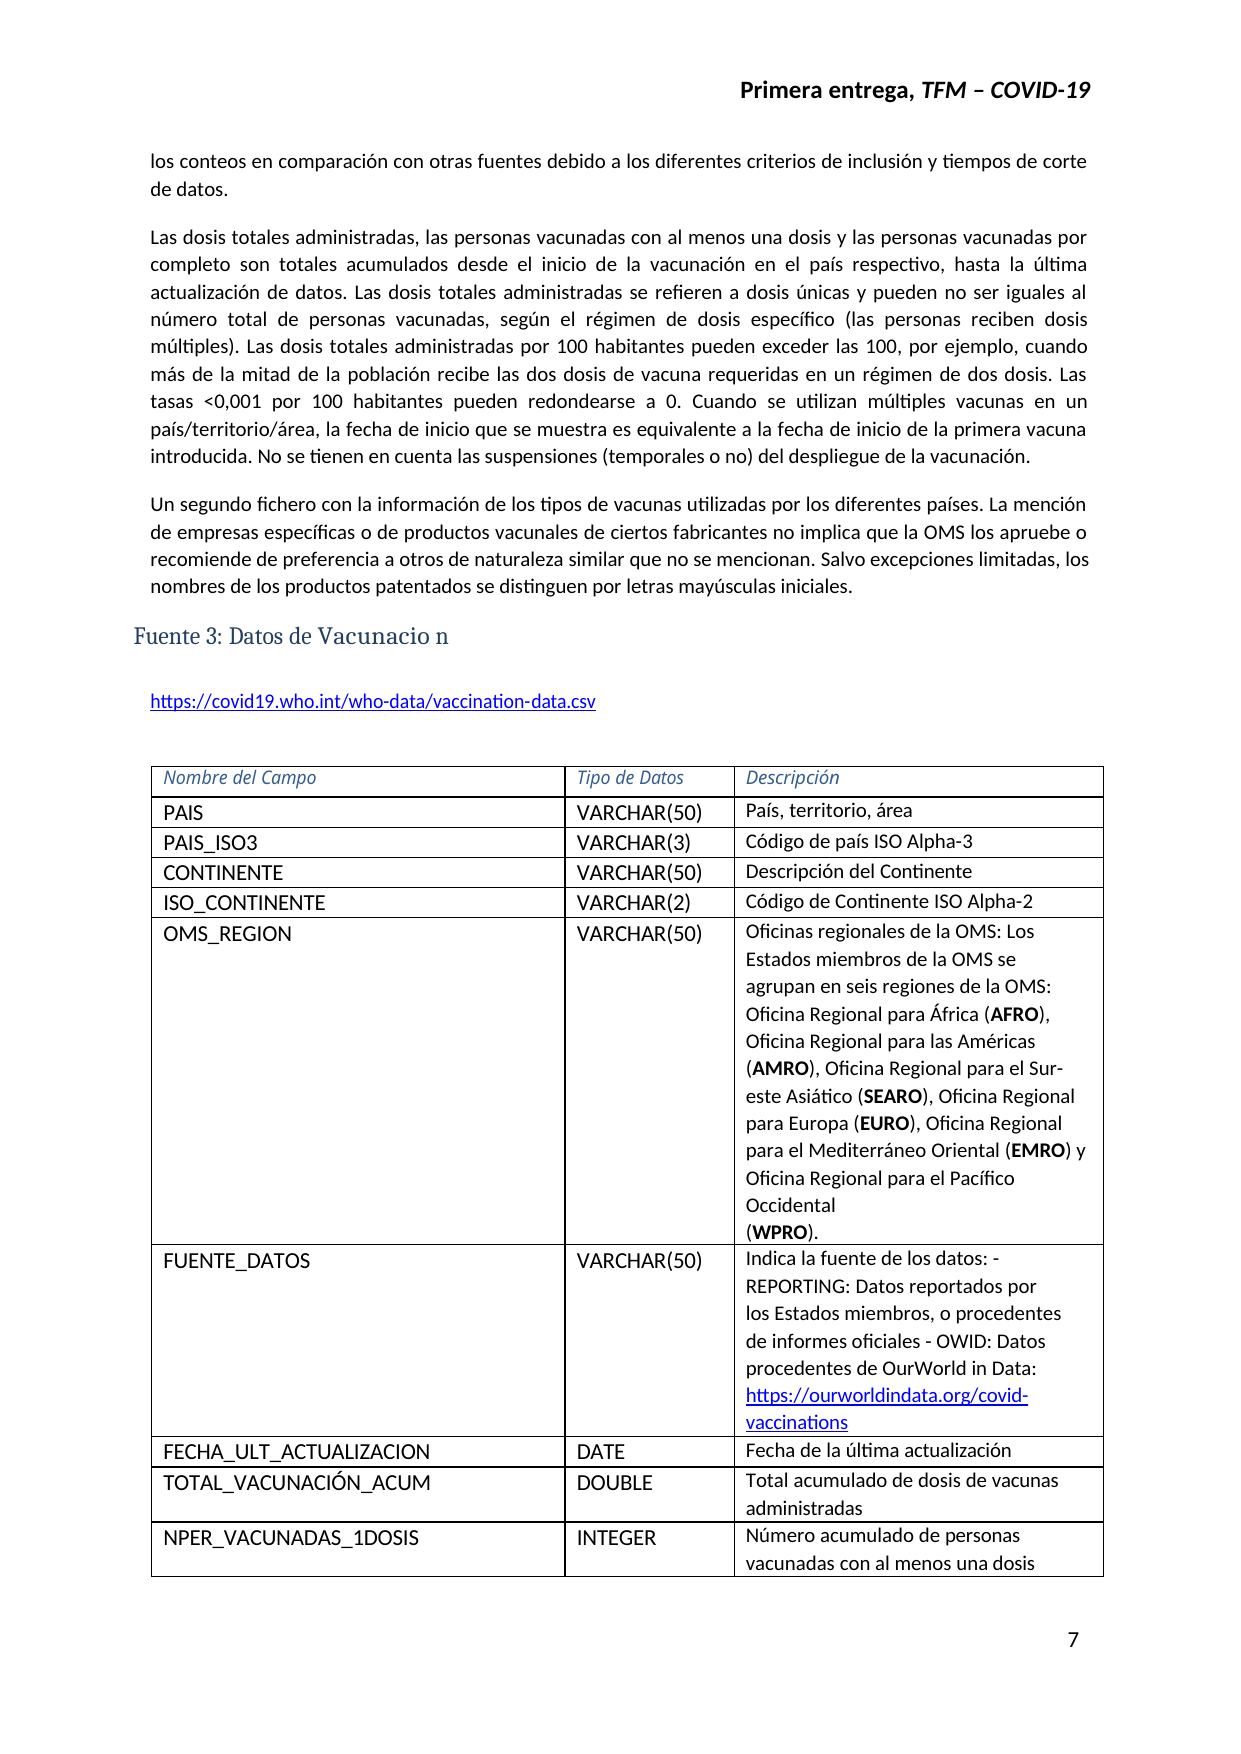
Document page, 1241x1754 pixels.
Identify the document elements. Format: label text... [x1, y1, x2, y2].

table_cell ISO_CONTINENTE [152, 888, 564, 917]
table_cell FUENTE_DATOS [152, 1245, 564, 1436]
text Un segundo fichero con la información de los tipos de vacunas utilizadas por los diferentes países. La mención de empresas específicas o de productos vacunales de ciertos fabricantes no implica que la OMS los apruebe o recomiende de preferencia a otros de naturaleza similar que no se mencionan. Salvo excepciones limitadas, los nombres de los productos patentados se distinguen por letras mayúsculas iniciales. [150, 491, 1089, 599]
table_cell FECHA_ULT_ACTUALIZACION [152, 1437, 564, 1466]
table_cell VARCHAR(50) [566, 858, 734, 887]
text los conteos en comparación con otras fuentes debido a los diferentes criterios de inclusión y tiempos de corte de datos. [150, 148, 1089, 201]
table_cell VARCHAR(2) [566, 888, 734, 917]
table_cell VARCHAR(50) [566, 918, 734, 1244]
table_cell PAIS [152, 798, 564, 827]
table_cell NPER_VACUNADAS_1DOSIS [152, 1523, 564, 1576]
table_cell PAIS_ISO3 [152, 828, 564, 857]
table_header Descripción [735, 767, 1103, 796]
table_cell VARCHAR(3) [566, 828, 734, 857]
table_cell País, territorio, área [735, 798, 1103, 827]
text Las dosis totales administradas, las personas vacunadas con al menos una dosis y las personas vacunadas por completo son totales acumulados desde el inicio de la vacunación en el país respectivo, hasta la última actualización de datos. Las dosis totales administradas se refieren a dosis únicas y pueden no ser iguales al número total de personas vacunadas, según el régimen de dosis específico (las personas reciben dosis múltiples). Las dosis totales administradas por 100 habitantes pueden exceder las 100, por ejemplo, cuando más de la mitad de la población recibe las dos dosis de vacuna requeridas en un régimen de dos dosis. Las tasas <0,001 por 100 habitantes pueden redondearse a 0. Cuando se utilizan múltiples vacunas en un país/territorio/área, la fecha de inicio que se muestra es equivalente a la fecha de inicio de la primera vacuna introducida. No se tienen en cuenta las suspensiones (temporales o no) del despliegue de la vacunación. [150, 224, 1089, 469]
table_cell DATE [566, 1437, 734, 1466]
table_cell VARCHAR(50) [566, 1245, 734, 1436]
table_cell TOTAL_VACUNACIÓN_ACUM [152, 1468, 564, 1521]
table_header Nombre del Campo [152, 767, 564, 796]
table_cell OMS_REGION [152, 918, 564, 1244]
table_cell Código de Continente ISO Alpha-2 [735, 888, 1103, 917]
table_cell Fecha de la última actualización [735, 1437, 1103, 1466]
table_cell CONTINENTE [152, 858, 564, 887]
table_cell DOUBLE [566, 1468, 734, 1521]
table_cell Código de país ISO Alpha-3 [735, 828, 1103, 857]
table_cell INTEGER [566, 1523, 734, 1576]
text https://covid19.who.int/who-data/vaccination-data.csv [150, 688, 1169, 713]
table_cell Oficinas regionales de la OMS: Los Estados miembros de la OMS se agrupan en seis regiones de la OMS: Oficina Regional para África (AFRO), Oficina Regional para las Américas (AMRO), Oficina Regional para el Sur- este Asiático (SEARO), Oficina Regional para Europa (EURO), Oficina Regional para el Mediterráneo Oriental (EMRO) y Oficina Regional para el Pacífico Occidental (WPRO). [735, 918, 1103, 1244]
table_header Tipo de Datos [566, 767, 734, 796]
table_cell Total acumulado de dosis de vacunas administradas [735, 1468, 1103, 1521]
table_cell Indica la fuente de los datos: - REPORTING: Datos reportados por los Estados miembros, o procedentes de informes oficiales - OWID: Datos procedentes de OurWorld in Data: https://ourworldindata.org/covid- vaccinations [735, 1245, 1103, 1436]
table_cell Número acumulado de personas vacunadas con al menos una dosis [735, 1523, 1103, 1576]
table_cell VARCHAR(50) [566, 798, 734, 827]
subtitle Fuente 3: Datos de Vacunacio, n [133, 622, 1169, 651]
table_cell Descripción del Continente [735, 858, 1103, 887]
